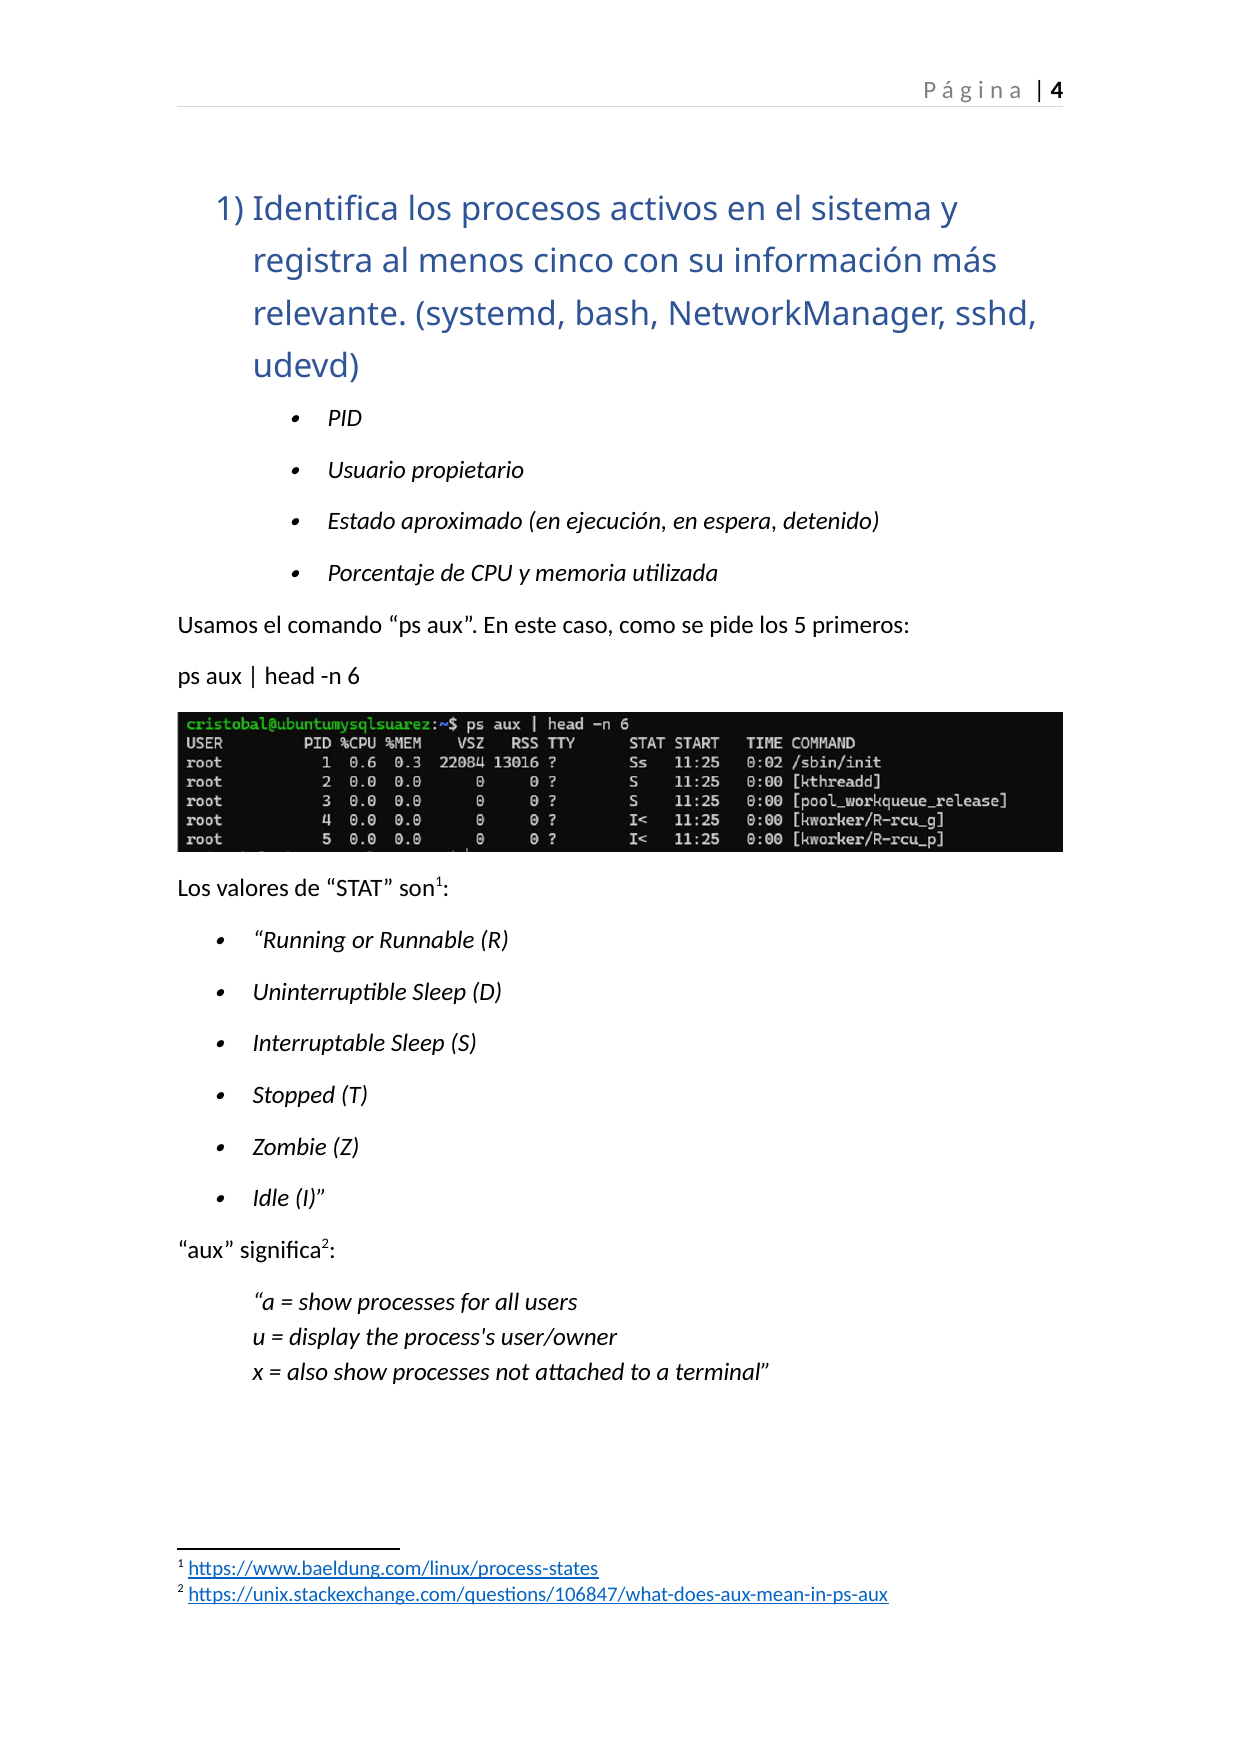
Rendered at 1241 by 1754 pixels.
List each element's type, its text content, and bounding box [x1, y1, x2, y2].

text “aux” significa: [177, 1234, 1063, 1264]
subtitle Identifica los procesos activos en el sistema y registra al menos cinco con su información más relevante. (systemd, bash, NetworkManager, sshd, udevd) [215, 185, 1063, 387]
list Usuario propietario [290, 454, 1063, 484]
text ps aux | head -n 6 [177, 661, 1063, 691]
list “Running or Runnable (R) [215, 924, 1063, 954]
list Estado aproximado (en ejecución, en espera, detenido) [290, 506, 1063, 536]
list PID [290, 402, 1063, 433]
list Zombie (Z) [215, 1131, 1063, 1161]
list “a = show processes for all users u = display the process's user/owner x = also show processes not attached to a terminal” [252, 1286, 1063, 1386]
picture [177, 712, 1063, 852]
list Stopped (T) [215, 1079, 1063, 1109]
list Idle (I)” [215, 1182, 1063, 1213]
text Los valores de “STAT” son: [177, 872, 1063, 903]
text Usamos el comando “ps aux”. En este caso, como se pide los 5 primeros: [177, 609, 1063, 639]
list Interruptable Sleep (S) [215, 1027, 1063, 1058]
list Porcentaje de CPU y memoria utilizada [290, 557, 1063, 588]
list Uninterruptible Sleep (D) [215, 976, 1063, 1006]
